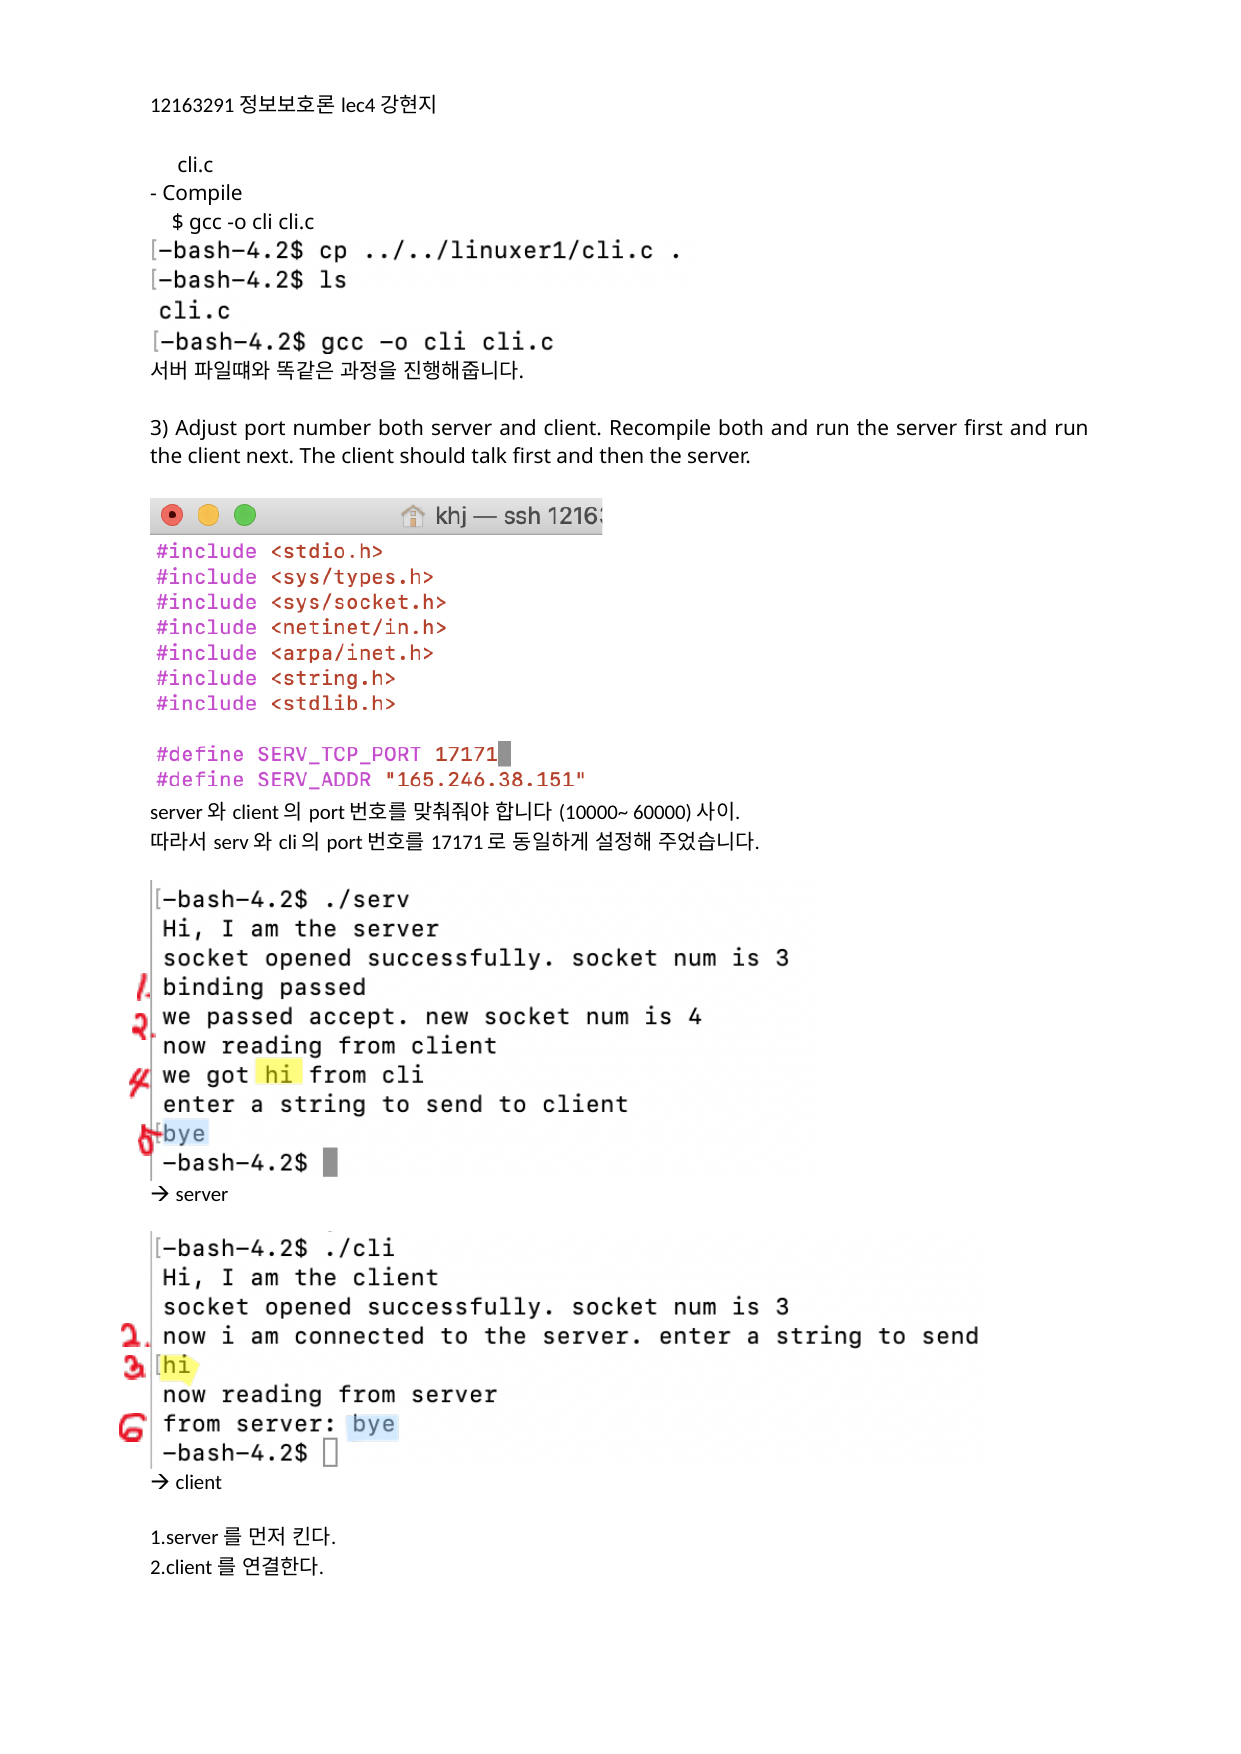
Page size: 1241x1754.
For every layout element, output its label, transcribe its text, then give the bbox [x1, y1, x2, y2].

text $ gcc -o cli cli.c [150, 207, 1090, 235]
picture [119, 1413, 147, 1442]
text server [150, 1181, 1090, 1206]
text client [150, 1469, 1090, 1494]
text - Compile [150, 178, 1090, 207]
text 3) Adjust port number both server and client. Recompile both and run the server first and run the client next. The client should talk first and then the server. [150, 413, 1090, 470]
picture [124, 1355, 146, 1380]
text server 와 client 의 port 번호를 맞춰줘야 합니다 (10000~ 60000) 사이. [150, 795, 1090, 825]
text 따라서 serv 와 cli 의 port 번호를 17171로 동일하게 설정해 주었습니다. [150, 825, 1090, 855]
text 서버 파일떄와 똑같은 과정을 진행해줍니다. [150, 354, 1090, 384]
text cli.c [150, 150, 1090, 178]
picture [150, 235, 698, 354]
picture [129, 880, 817, 1181]
picture [121, 1231, 988, 1469]
text 2.client 를 연결한다. [150, 1550, 1090, 1580]
text 1.server 를 먼저 킨다. [150, 1520, 1090, 1550]
picture [150, 498, 603, 795]
